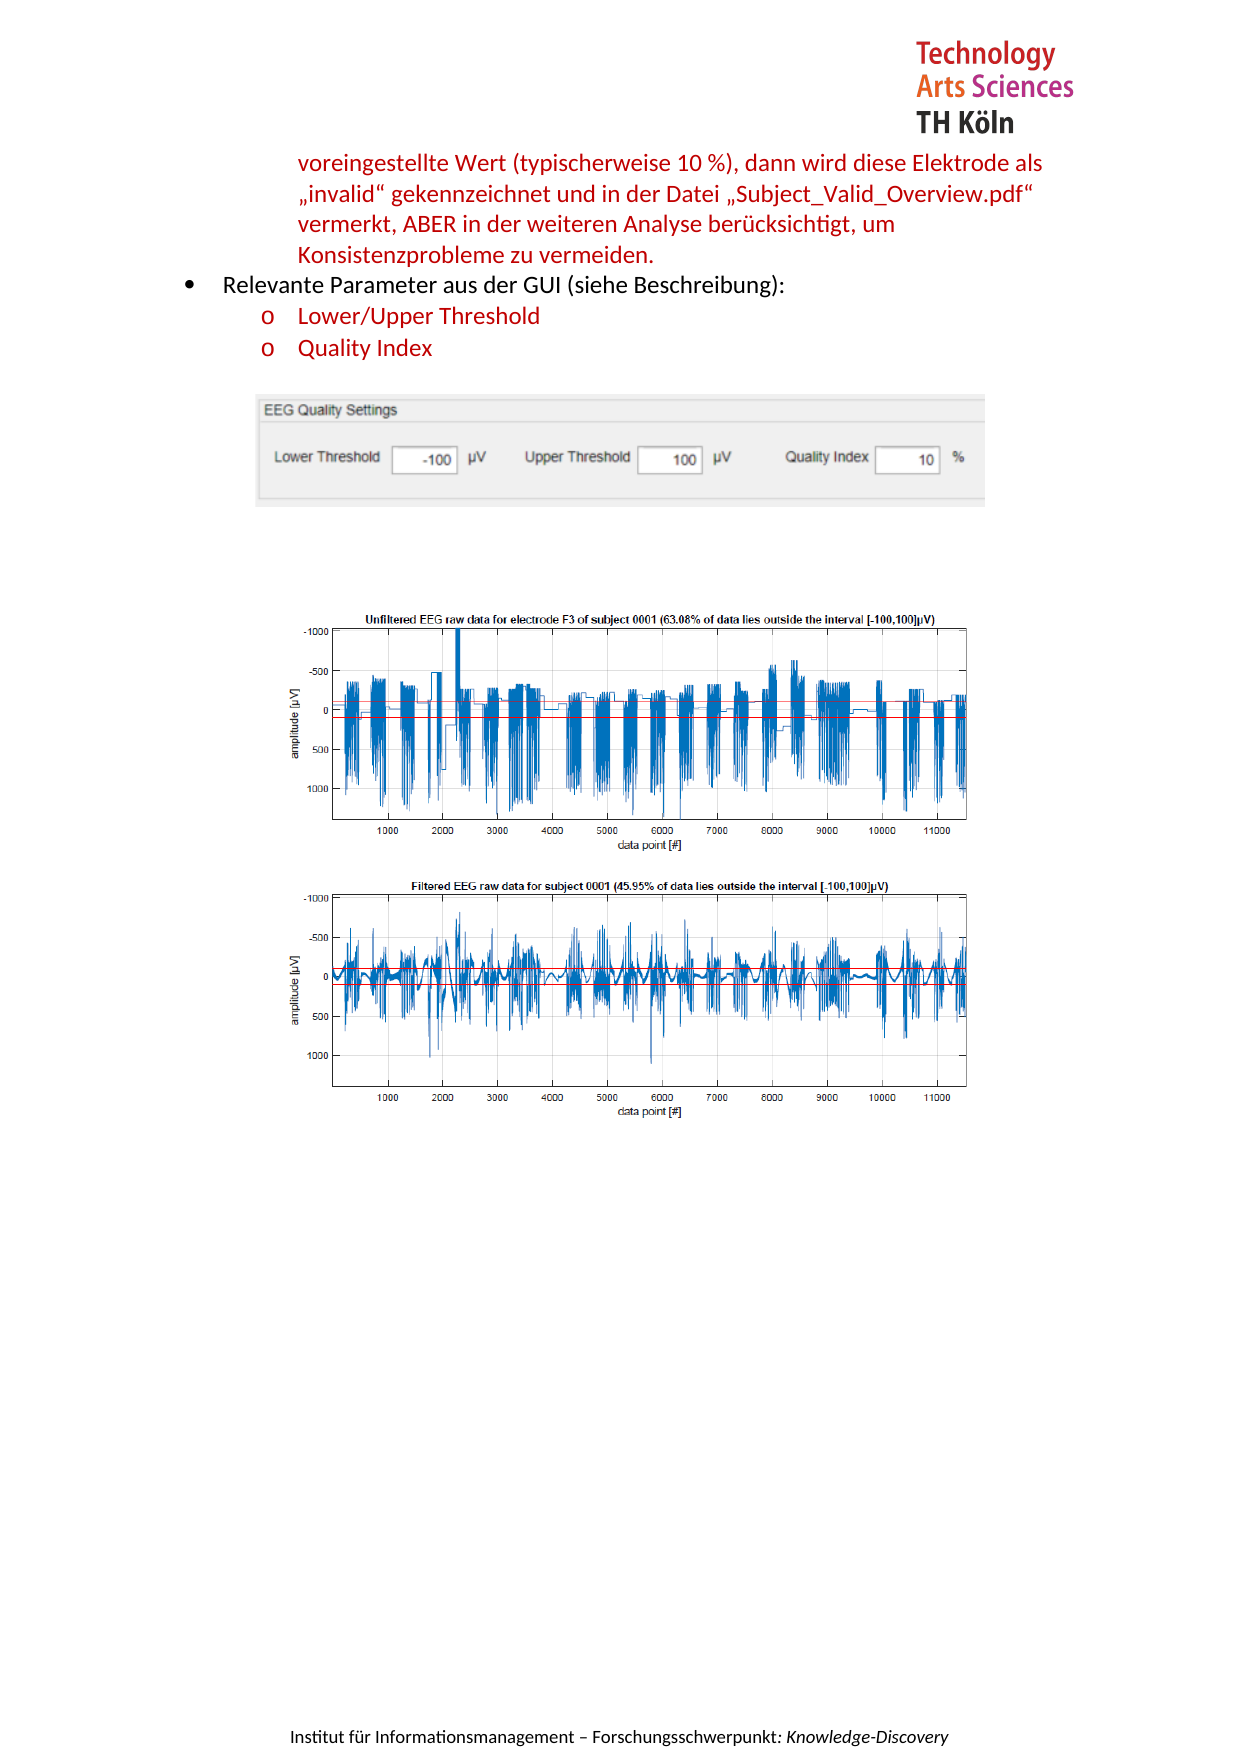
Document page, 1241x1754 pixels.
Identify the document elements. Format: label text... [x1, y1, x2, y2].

picture [255, 394, 985, 507]
list Lower/Upper Threshold [260, 300, 1093, 332]
picture [254, 598, 986, 1121]
picture [916, 35, 1087, 144]
list Relevante Parameter aus der GUI (siehe Beschreibung): [185, 270, 1093, 300]
list Quality Index [260, 332, 1093, 364]
